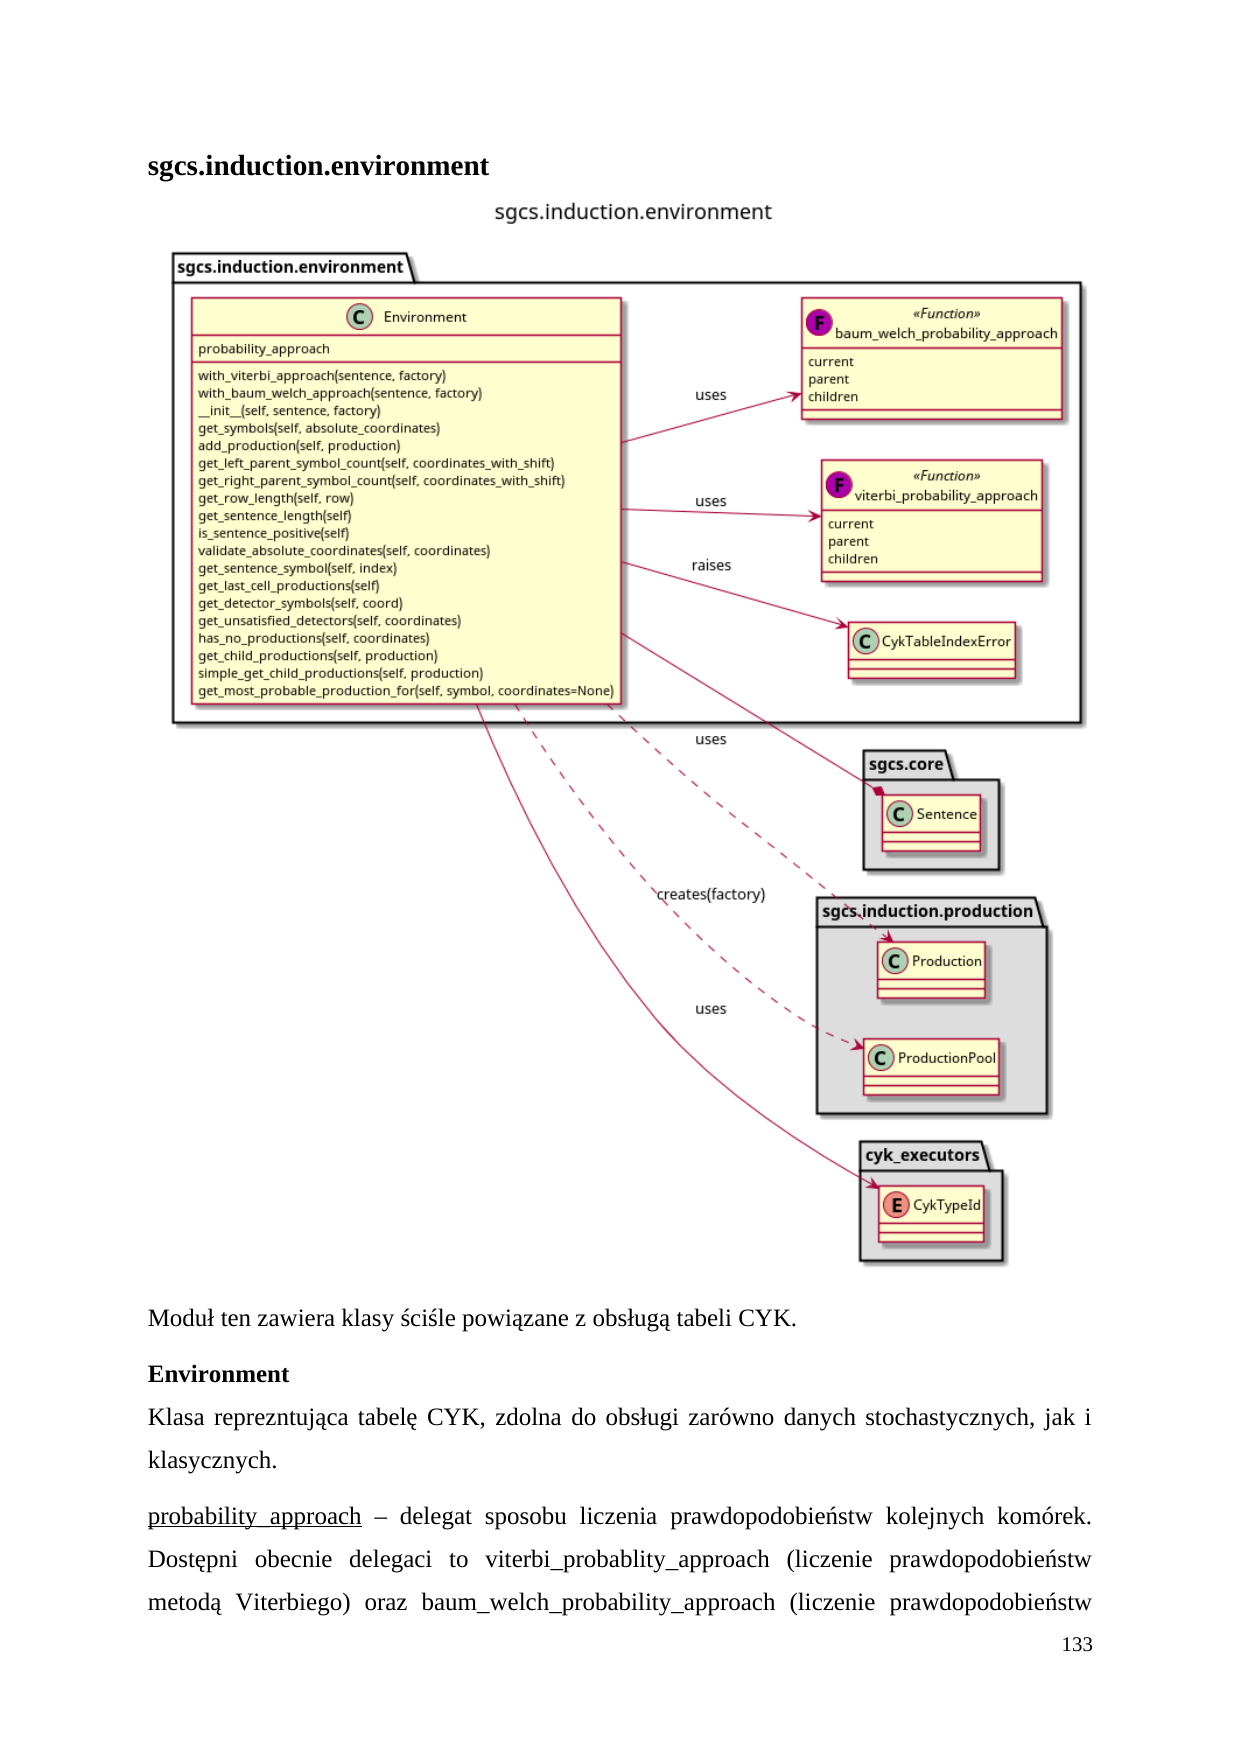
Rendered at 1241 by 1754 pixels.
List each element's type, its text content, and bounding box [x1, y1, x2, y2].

text sgcs.induction.environment [148, 148, 1093, 181]
text Environment [148, 1359, 1093, 1388]
text Moduł ten zawiera klasy ściśle powiązane z obsługą tabeli CYK. [148, 1273, 1093, 1332]
text Klasa reprezntująca tabelę CYK, zdolna do obsługi zarówno danych stochastycznych, jak i klasycznych. [148, 1402, 1093, 1474]
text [148, 1501, 1093, 1616]
picture [147, 197, 1093, 1273]
